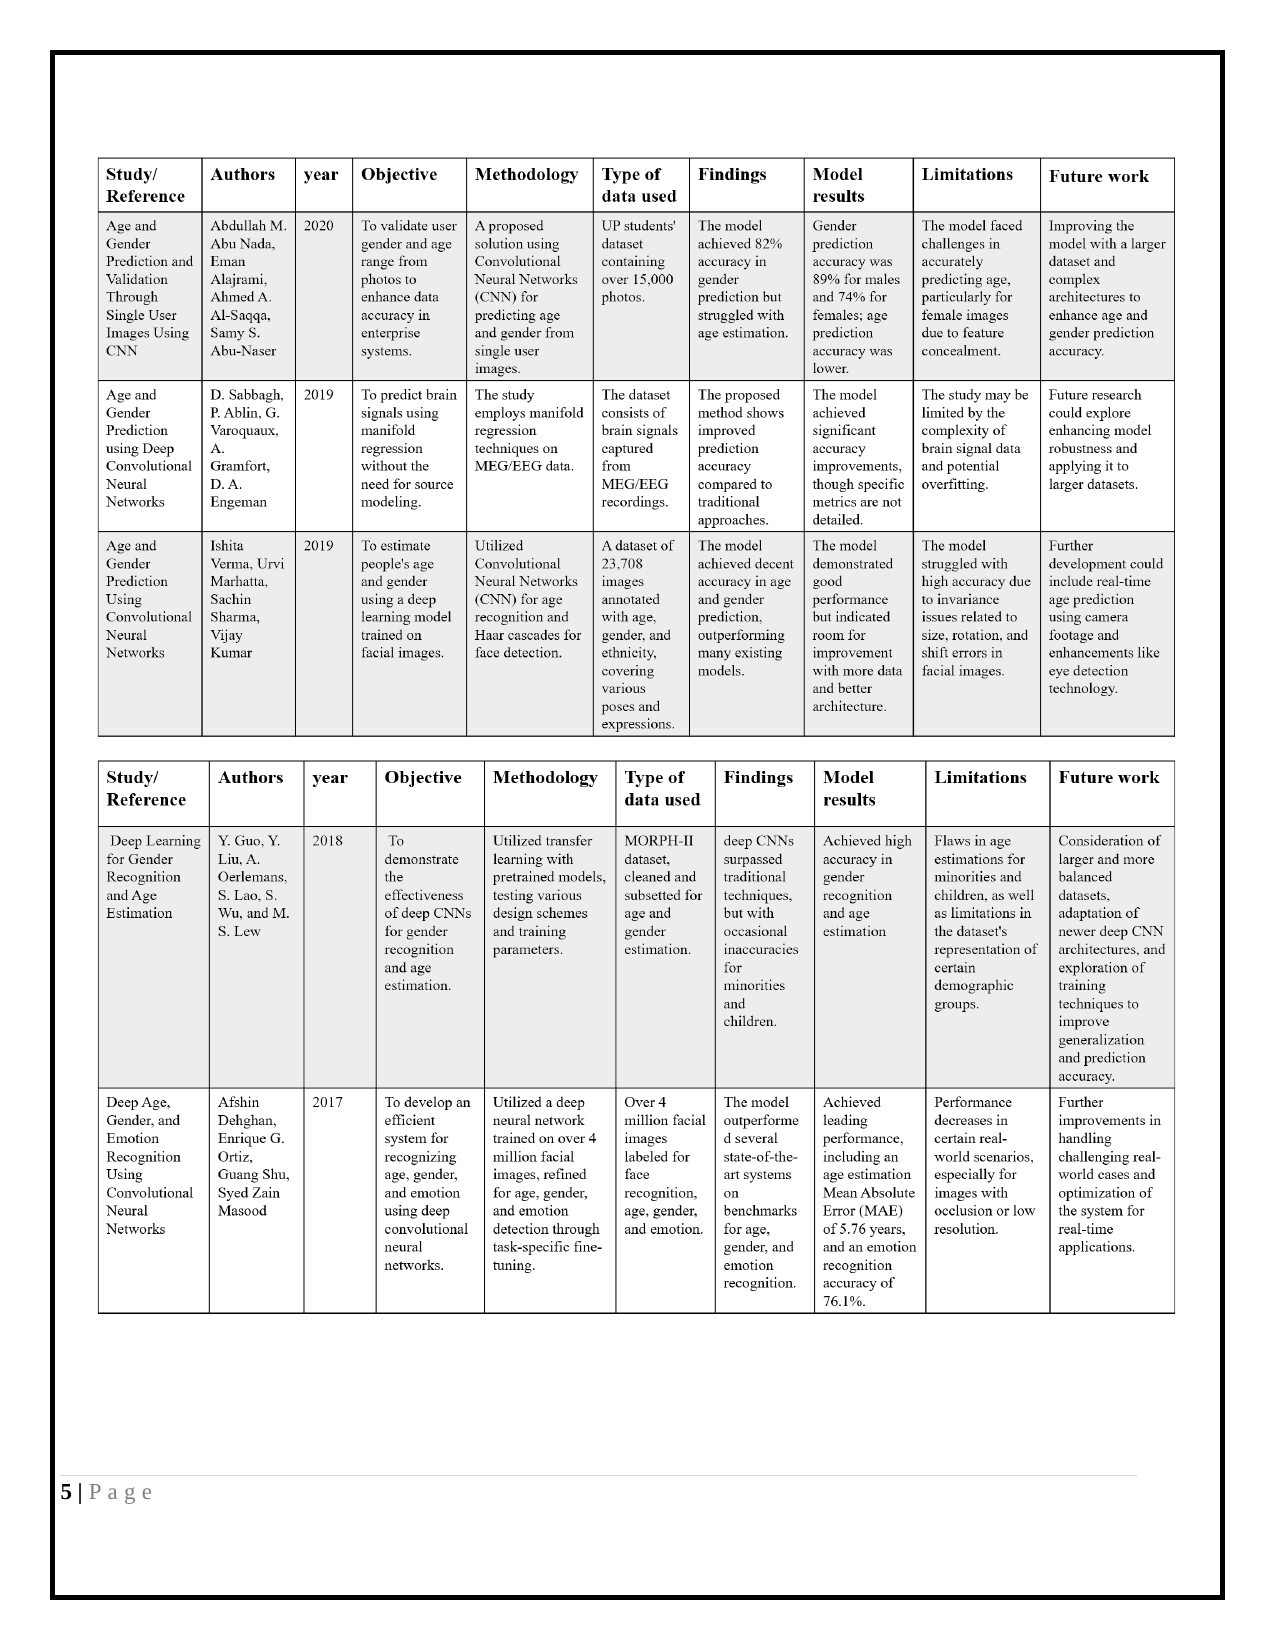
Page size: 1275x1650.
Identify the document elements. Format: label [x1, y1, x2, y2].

picture [97, 156, 1175, 741]
picture [97, 759, 1175, 1318]
